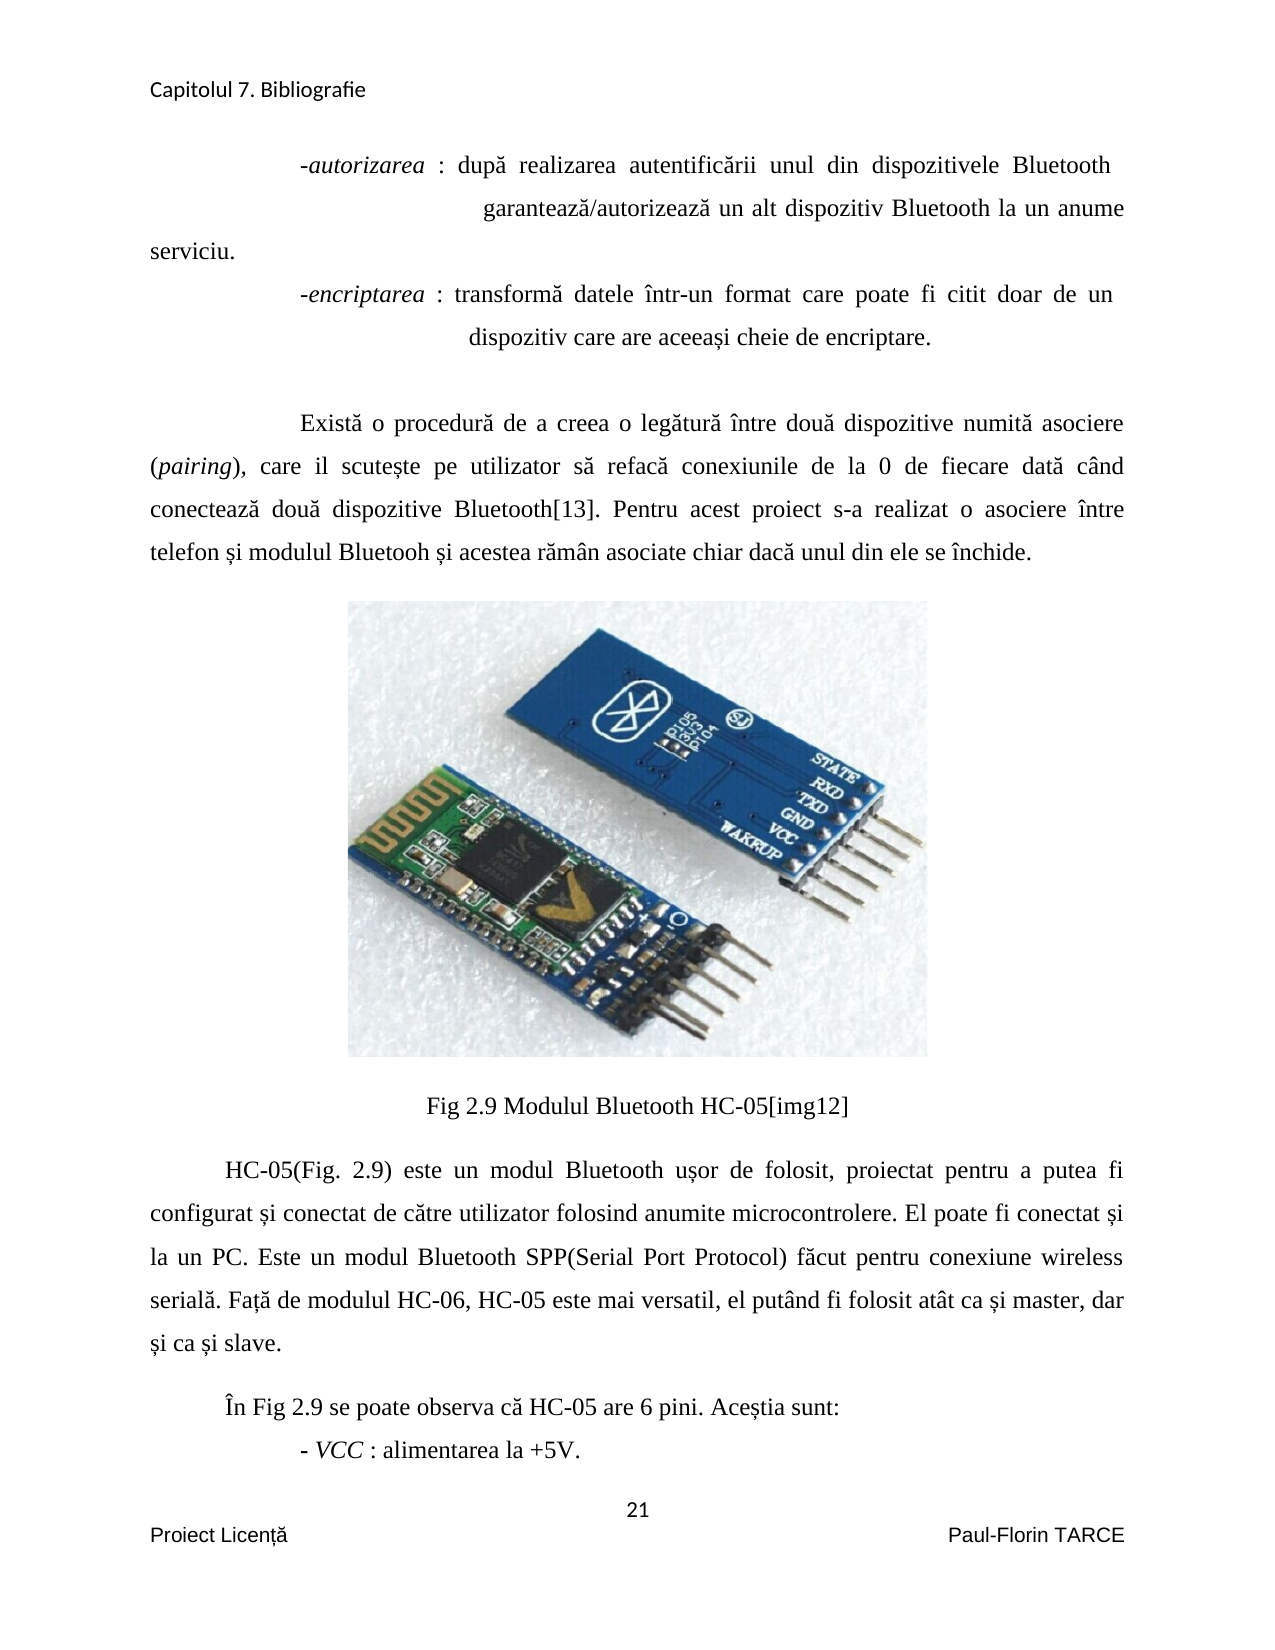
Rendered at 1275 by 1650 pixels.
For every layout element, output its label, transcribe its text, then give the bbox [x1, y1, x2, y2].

text -autorizarea : după realizarea autentificării unul din dispozitivele Bluetooth garantează/autorizează un alt dispozitiv Bluetooth la un anume serviciu. [150, 150, 1125, 265]
text Fig 2.9 Modulul Bluetooth HC-05[img12] [150, 1091, 1125, 1120]
text - VCC : alimentarea la +5V. [150, 1435, 1125, 1464]
text -encriptarea : transformă datele într-un format care poate fi citit doar de un dispozitiv care are aceeași cheie de encriptare. [150, 279, 1125, 351]
text HC-05(Fig. 2.9) este un modul Bluetooth ușor de folosit, proiectat pentru a putea fi configurat și conectat de către utilizator folosind anumite microcontrolere. El poate fi conectat și la un PC. Este un modul Bluetooth SPP(Serial Port Protocol) făcut pentru conexiune wireless serială. Față de modulul HC-06, HC-05 este mai versatil, el putând fi folosit atât ca și master, dar și ca și slave. [150, 1155, 1125, 1357]
text În Fig 2.9 se poate observa că HC-05 are 6 pini. Aceștia sunt: [150, 1392, 1125, 1421]
text Există o procedură de a creea o legătură între două dispozitive numită asociere (pairing), care il scutește pe utilizator să refacă conexiunile de la 0 de fiecare dată când conectează două dispozitive Bluetooth[13]. Pentru acest proiect s-a realizat o asociere între telefon și modulul Bluetooh și acestea rămân asociate chiar dacă unul din ele se închide. [150, 408, 1125, 566]
picture [347, 601, 928, 1057]
